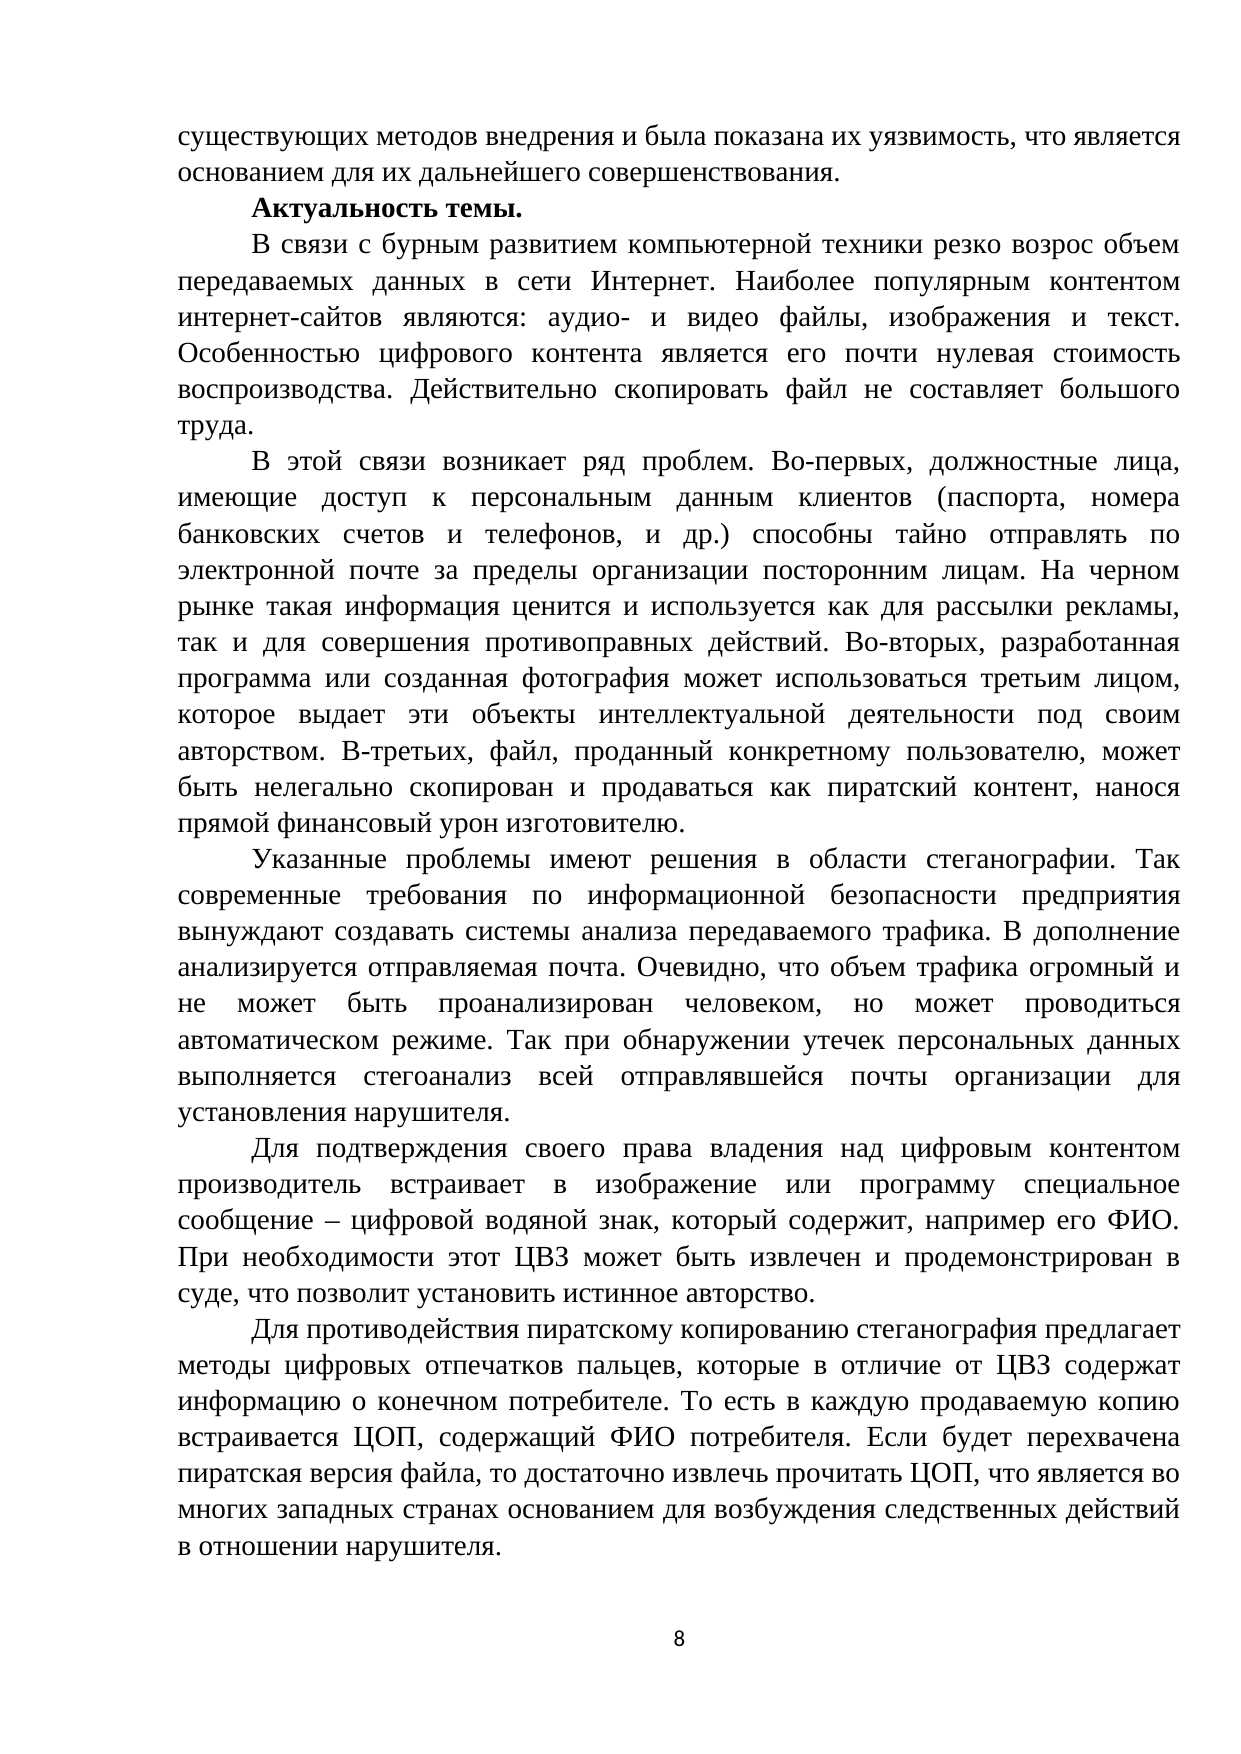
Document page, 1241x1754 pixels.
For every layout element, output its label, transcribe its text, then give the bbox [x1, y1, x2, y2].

text В этой связи возникает ряд проблем. Во-первых, должностные лица, имеющие доступ к персональным данным клиентов (паспорта, номера банковских счетов и телефонов, и др.) способны тайно отправлять по электронной почте за пределы организации посторонним лицам. На черном рынке такая информация ценится и используется как для рассылки рекламы, так и для совершения противоправных действий. Во-вторых, разработанная программа или созданная фотография может использоваться третьим лицом, которое выдает эти объекты интеллектуальной деятельности под своим авторством. В-третьих, файл, проданный конкретному пользователю, может быть нелегально скопирован и продаваться как пиратский контент, нанося прямой финансовый урон изготовителю. [177, 443, 1181, 838]
text Для подтверждения своего права владения над цифровым контентом производитель встраивает в изображение или программу специальное сообщение – цифровой водяной знак, который содержит, например его ФИО. При необходимости этот ЦВЗ может быть извлечен и продемонстрирован в суде, что позволит установить истинное авторство. [177, 1130, 1181, 1308]
text Актуальность темы. [177, 190, 1181, 224]
text Для противодействия пиратскому копированию стеганография предлагает методы цифровых отпечатков пальцев, которые в отличие от ЦВЗ содержат информацию о конечном потребителе. То есть в каждую продаваемую копию встраивается ЦОП, содержащий ФИО потребителя. Если будет перехвачена пиратская версия файла, то достаточно извлечь прочитать ЦОП, что является во многих западных странах основанием для возбуждения следственных действий в отношении нарушителя. [177, 1311, 1181, 1561]
text В связи с бурным развитием компьютерной техники резко возрос объем передаваемых данных в сети Интернет. Наиболее популярным контентом интернет-сайтов являются: аудио- и видео файлы, изображения и текст. Особенностью цифрового контента является его почти нулевая стоимость воспроизводства. Действительно скопировать файл не составляет большого труда. [177, 227, 1181, 441]
text Указанные проблемы имеют решения в области стеганографии. Так современные требования по информационной безопасности предприятия вынуждают создавать системы анализа передаваемого трафика. В дополнение анализируется отправляемая почта. Очевидно, что объем трафика огромный и не может быть проанализирован человеком, но может проводиться автоматическом режиме. Так при обнаружении утечек персональных данных выполняется стегоанализ всей отправлявшейся почты организации для установления нарушителя. [177, 841, 1181, 1128]
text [177, 118, 1181, 188]
